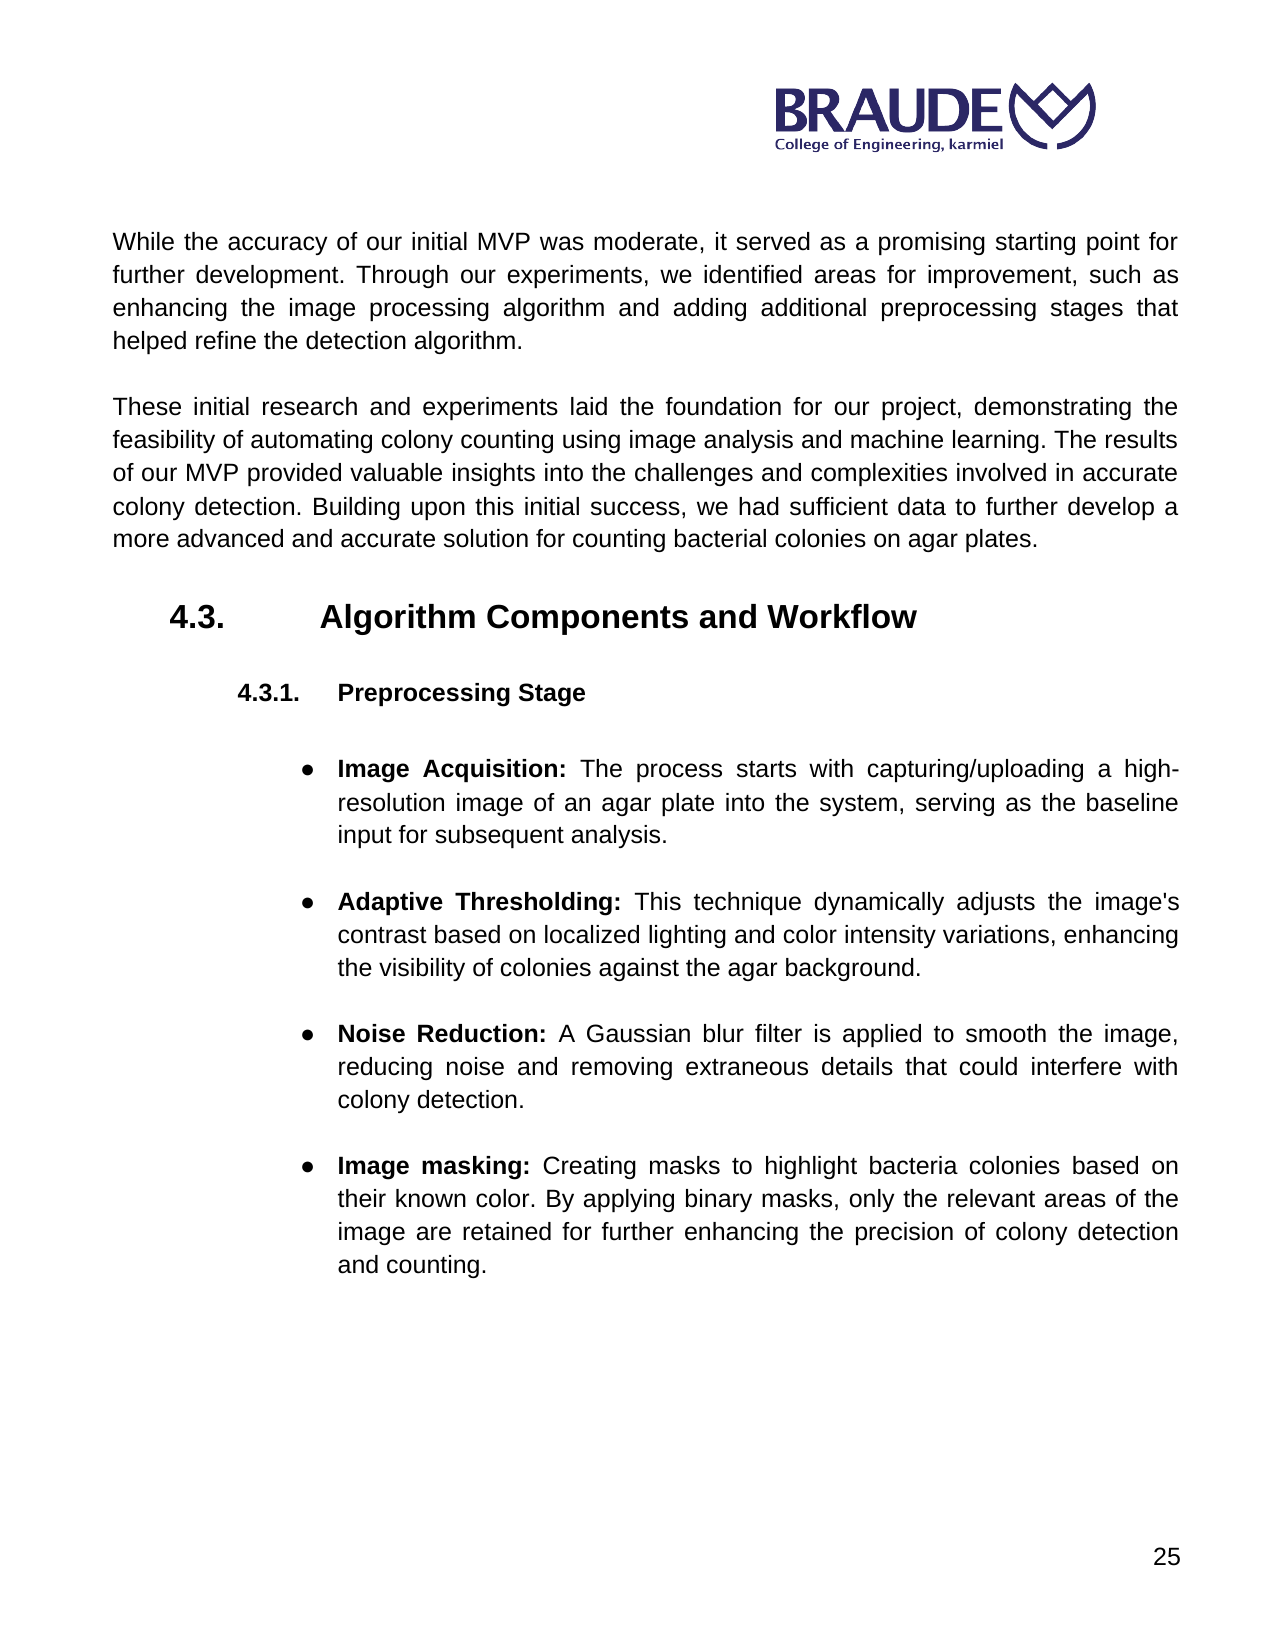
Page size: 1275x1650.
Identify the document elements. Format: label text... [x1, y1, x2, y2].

subtitle Preprocessing Stage [300, 678, 1181, 707]
list Image Acquisition: The process starts with capturing/uploading a high-resolution image of an agar plate into the system, serving as the baseline input for subsequent analysis. [300, 754, 1181, 849]
picture [757, 75, 1106, 157]
list Noise Reduction: A Gaussian blur filter is applied to smooth the image, reducing noise and removing extraneous details that could interfere with colony detection. [300, 1019, 1181, 1113]
subtitle Algorithm Components and Workflow [225, 597, 1181, 635]
list Image masking: Creating masks to highlight bacteria colonies based on their known color. By applying binary masks, only the relevant areas of the image are retained for further enhancing the precision of colony detection and counting. [300, 1151, 1181, 1278]
list Adaptive Thresholding: This technique dynamically adjusts the image's contrast based on localized lighting and color intensity variations, enhancing the visibility of colonies against the agar background. [300, 887, 1181, 981]
text These initial research and experiments laid the foundation for our project, demonstrating the feasibility of automating colony counting using image analysis and machine learning. The results of our MVP provided valuable insights into the challenges and complexities involved in accurate colony detection. Building upon this initial success, we had sufficient data to further develop a more advanced and accurate solution for counting bacterial colonies on agar plates. [112, 392, 1181, 553]
text While the accuracy of our initial MVP was moderate, it served as a promising starting point for further development. Through our experiments, we identified areas for improvement, such as enhancing the image processing algorithm and adding additional preprocessing stages that helped refine the detection algorithm. [112, 227, 1181, 355]
